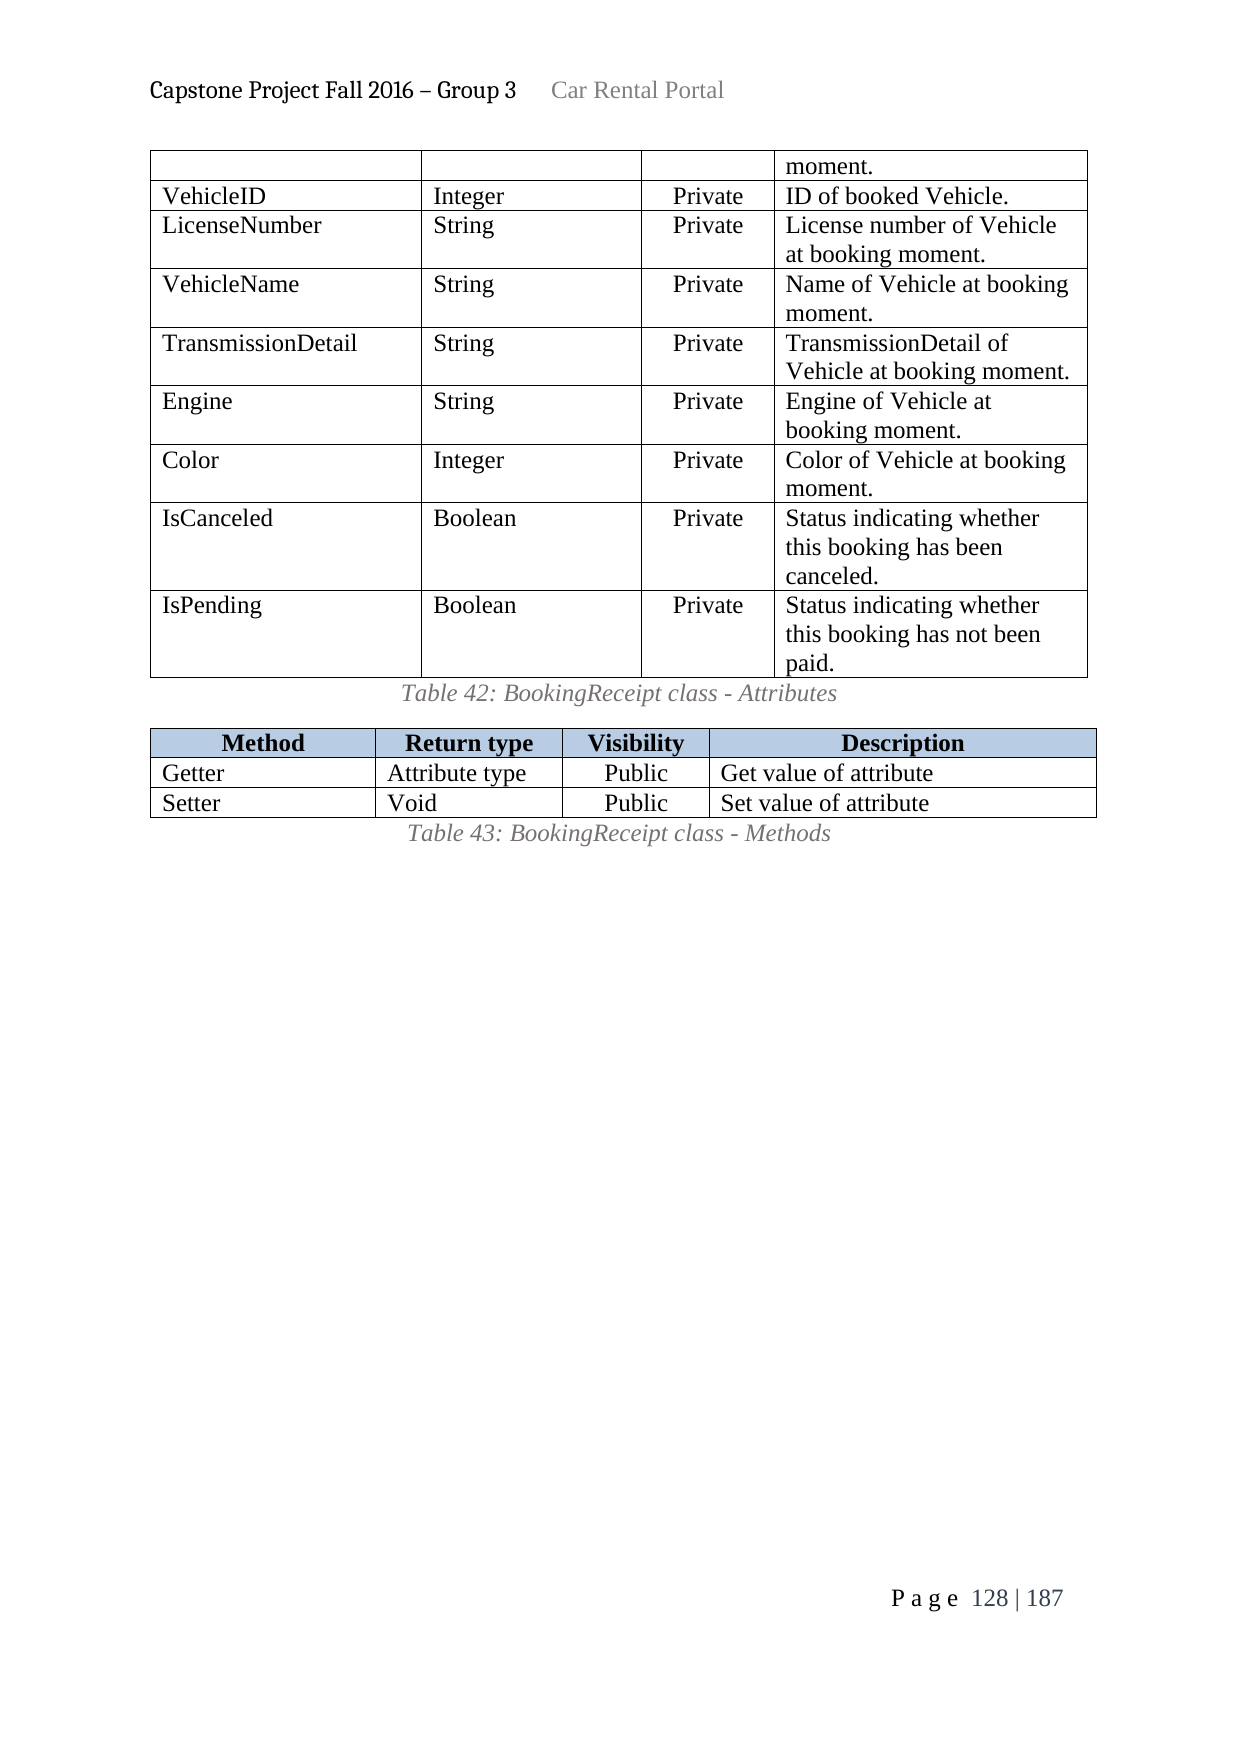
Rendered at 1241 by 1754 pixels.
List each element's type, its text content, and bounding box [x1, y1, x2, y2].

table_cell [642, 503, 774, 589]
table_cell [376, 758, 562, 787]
text Table 43: BookingReceipt class - Methods [150, 818, 1090, 847]
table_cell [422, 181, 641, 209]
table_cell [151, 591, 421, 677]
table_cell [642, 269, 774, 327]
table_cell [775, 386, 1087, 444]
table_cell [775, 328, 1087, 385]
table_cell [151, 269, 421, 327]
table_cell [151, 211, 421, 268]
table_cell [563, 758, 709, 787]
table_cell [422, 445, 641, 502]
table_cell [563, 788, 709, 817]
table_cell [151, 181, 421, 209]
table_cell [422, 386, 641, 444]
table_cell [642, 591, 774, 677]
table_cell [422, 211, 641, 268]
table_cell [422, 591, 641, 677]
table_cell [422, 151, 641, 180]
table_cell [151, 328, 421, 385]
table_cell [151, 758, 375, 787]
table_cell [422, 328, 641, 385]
text Table 42: BookingReceipt class - Attributes [150, 678, 1090, 707]
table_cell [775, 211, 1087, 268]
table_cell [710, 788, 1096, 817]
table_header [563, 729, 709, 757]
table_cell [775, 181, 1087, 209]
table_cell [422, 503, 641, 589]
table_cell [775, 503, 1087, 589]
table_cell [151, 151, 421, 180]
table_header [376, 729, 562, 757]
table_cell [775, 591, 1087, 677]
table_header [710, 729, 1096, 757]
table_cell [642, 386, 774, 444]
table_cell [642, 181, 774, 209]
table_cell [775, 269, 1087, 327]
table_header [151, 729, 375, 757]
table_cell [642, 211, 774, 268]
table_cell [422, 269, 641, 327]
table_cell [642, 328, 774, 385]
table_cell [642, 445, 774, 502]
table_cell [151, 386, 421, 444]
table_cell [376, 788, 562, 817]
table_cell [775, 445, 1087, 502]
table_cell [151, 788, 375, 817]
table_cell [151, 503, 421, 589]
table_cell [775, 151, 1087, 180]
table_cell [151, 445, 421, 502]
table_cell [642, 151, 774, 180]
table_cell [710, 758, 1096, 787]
